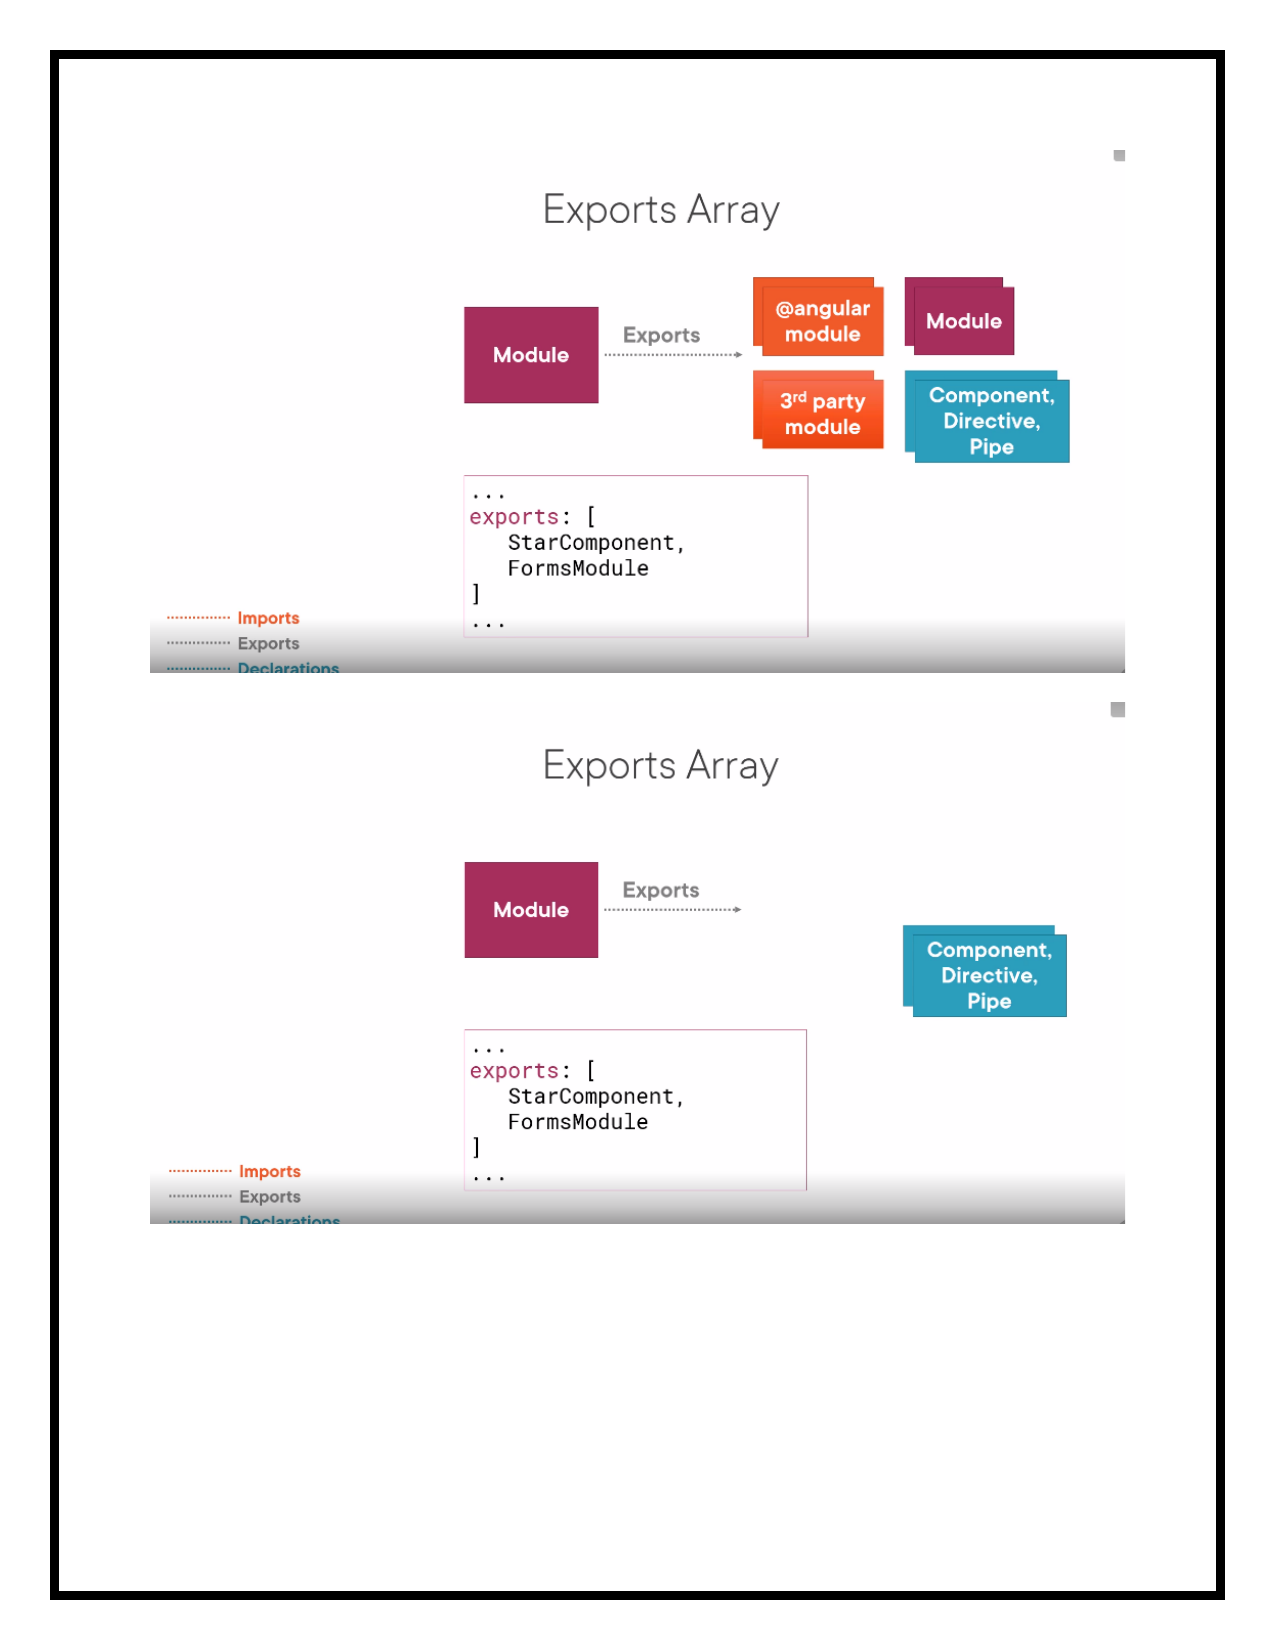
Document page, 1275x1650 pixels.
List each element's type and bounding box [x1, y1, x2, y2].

picture [150, 702, 1125, 1224]
picture [150, 150, 1125, 673]
